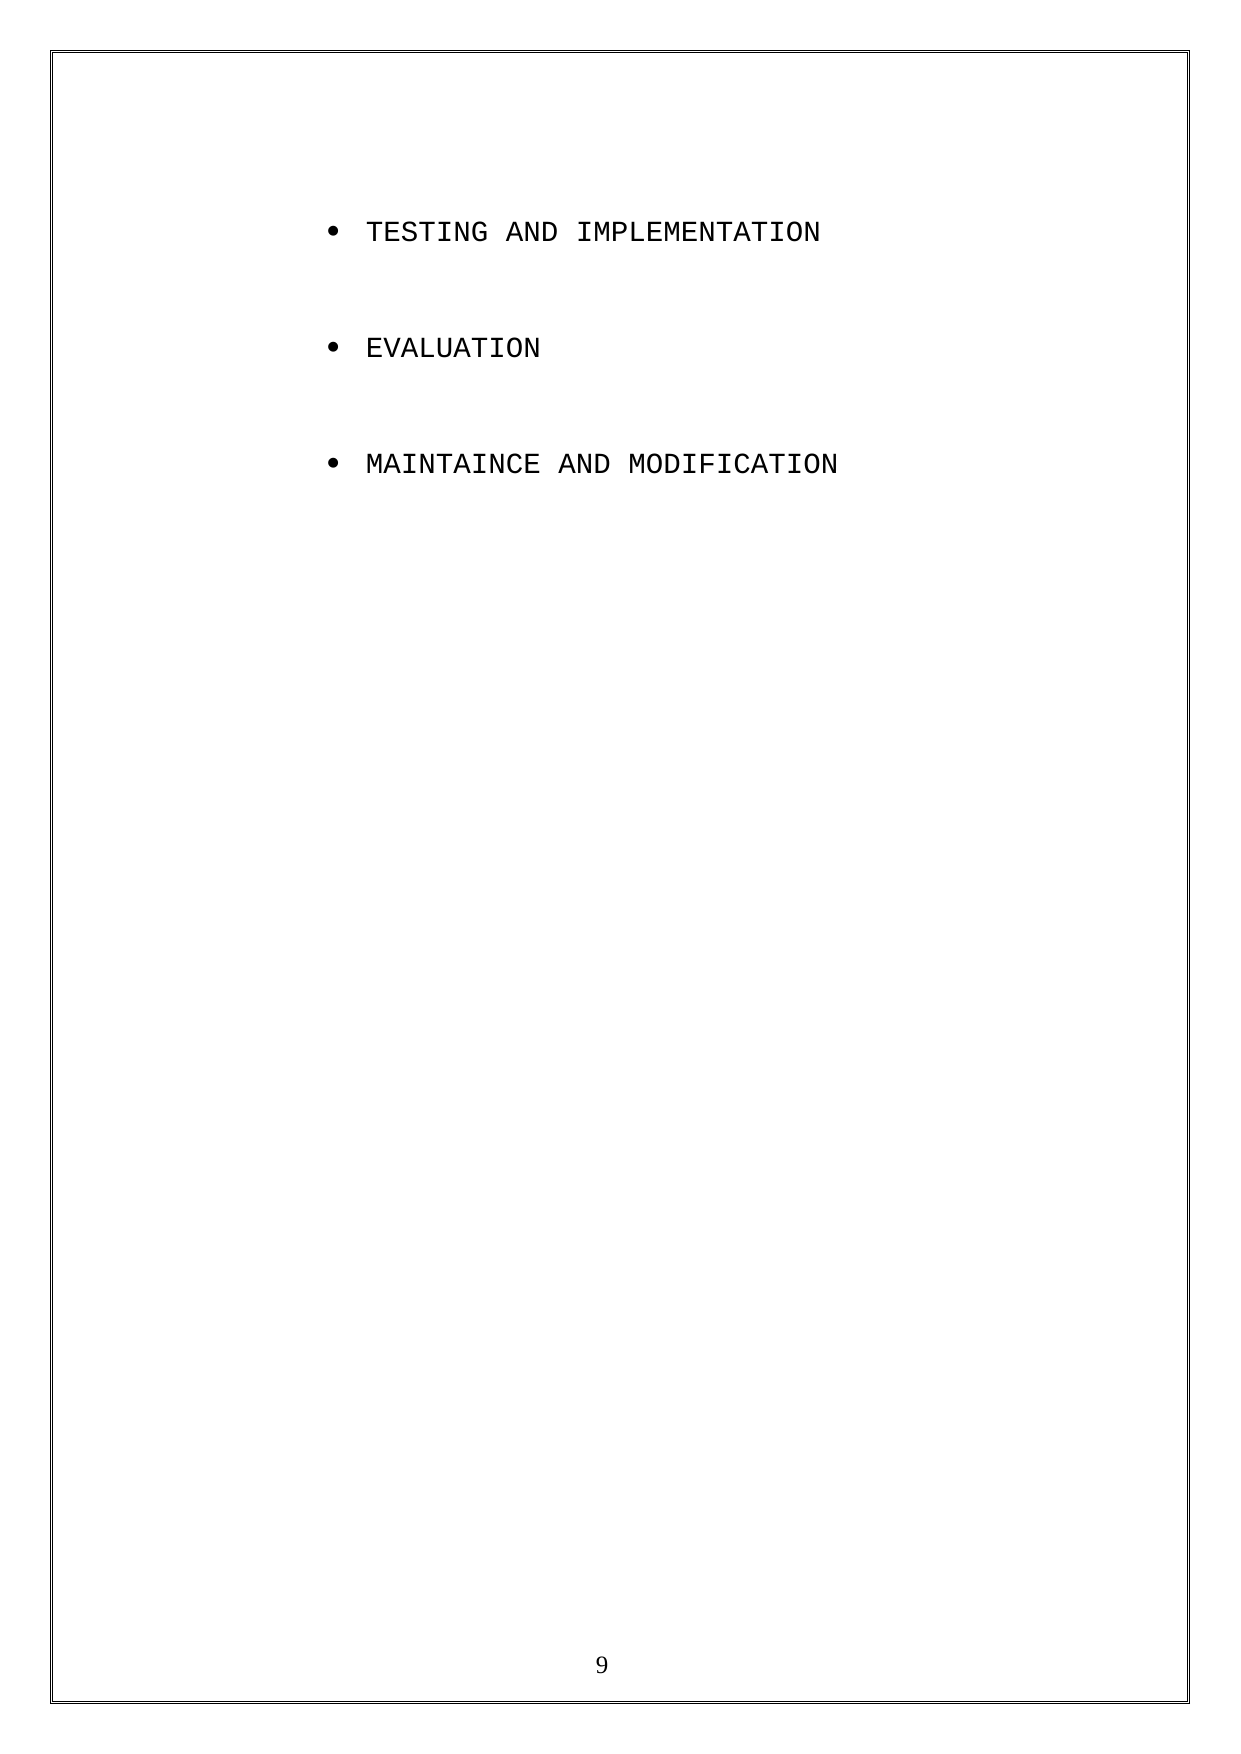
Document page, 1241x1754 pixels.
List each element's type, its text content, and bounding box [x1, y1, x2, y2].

list MAINTAINCE AND MODIFICATION [328, 449, 1063, 482]
list EVALUATION [328, 333, 1063, 366]
list TESTING AND IMPLEMENTATION [328, 217, 1063, 250]
